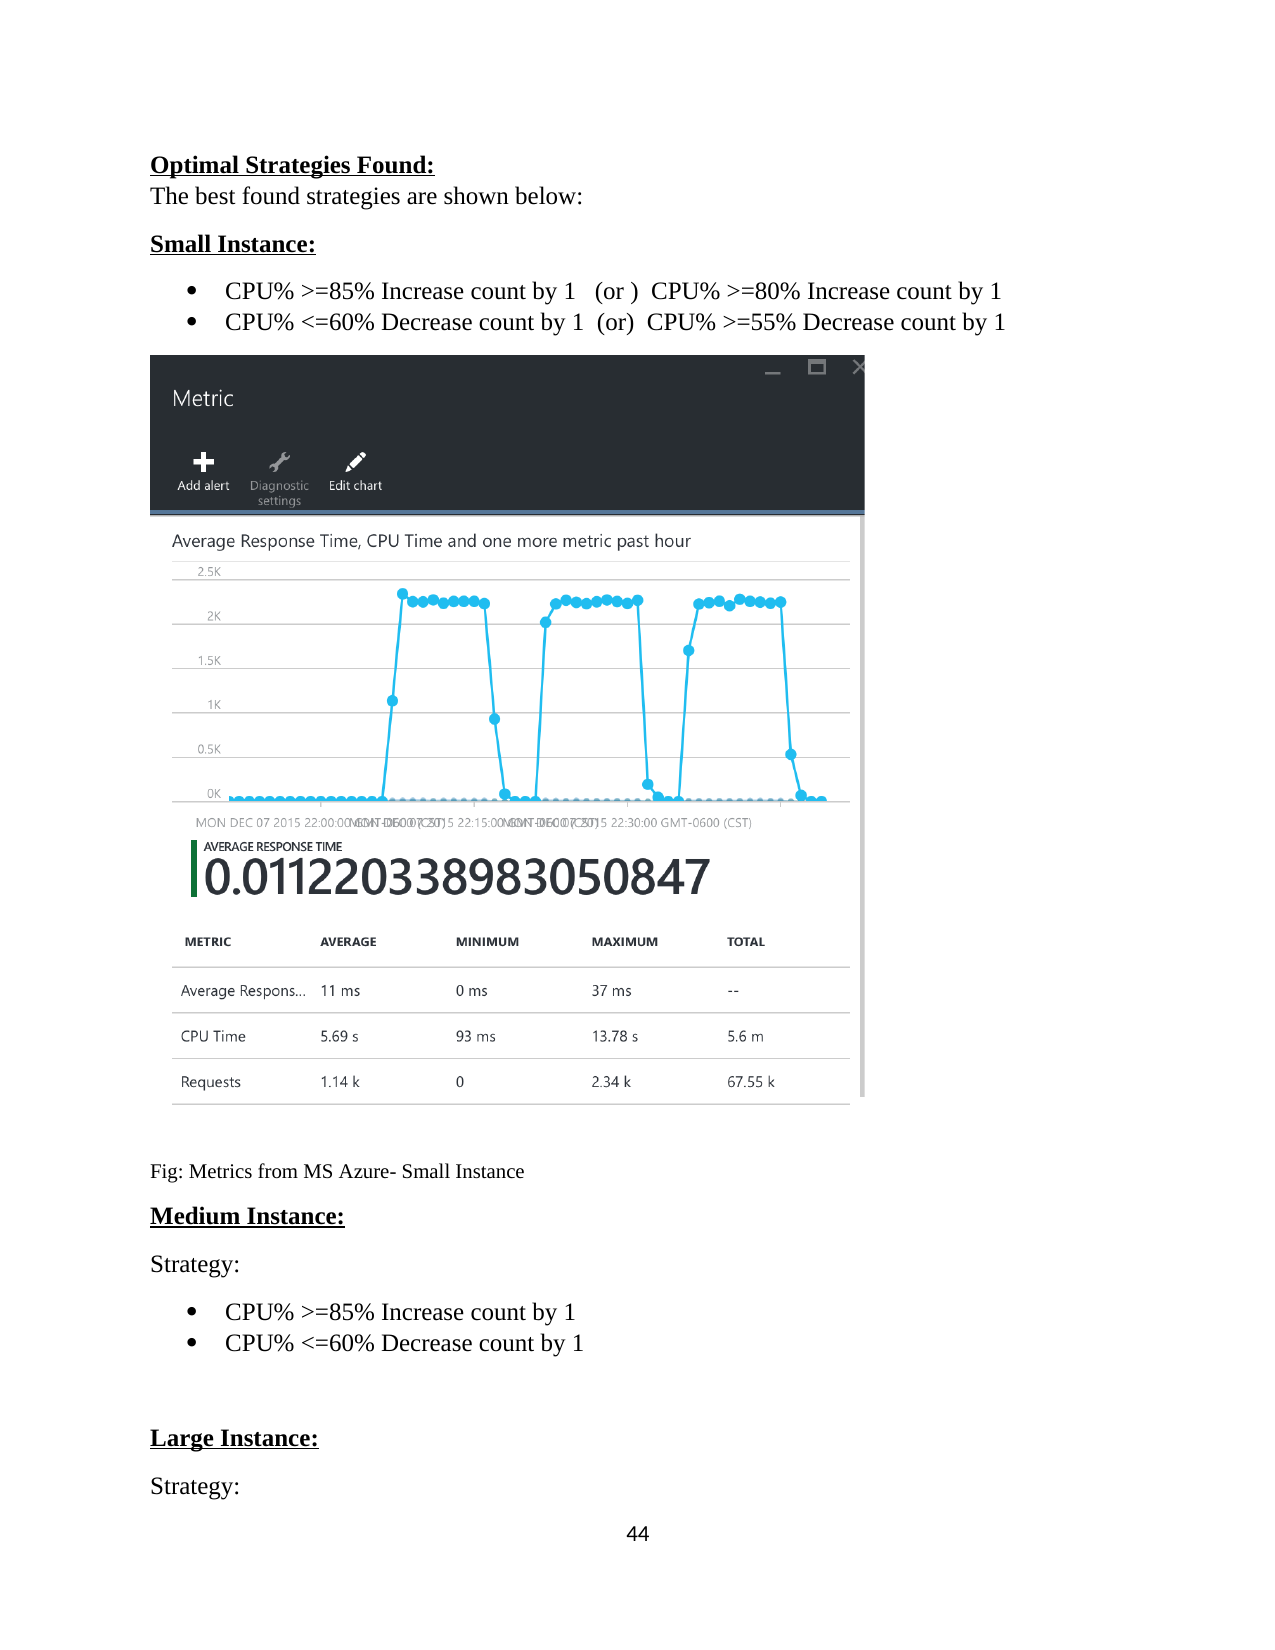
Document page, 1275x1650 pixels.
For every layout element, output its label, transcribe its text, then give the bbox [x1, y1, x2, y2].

list CPU% <=60% Decrease count by 1 [187, 1328, 1125, 1356]
text Strategy: [150, 1249, 1125, 1278]
text Small Instance: [150, 229, 1125, 257]
subtitle Optimal Strategies Found: [150, 150, 1125, 179]
text Strategy: [150, 1471, 1125, 1499]
list CPU% <=60% Decrease count by 1 (or) CPU% >=55% Decrease count by 1 [187, 307, 1125, 336]
text The best found strategies are shown below: [150, 181, 1125, 210]
picture [150, 355, 865, 1140]
list CPU% >=85% Increase count by 1 (or ) CPU% >=80% Increase count by 1 [187, 276, 1125, 305]
list CPU% >=85% Increase count by 1 [187, 1297, 1125, 1325]
text Fig: Metrics from MS Azure- Small Instance [150, 1158, 1125, 1183]
text Medium Instance: [150, 1201, 1125, 1230]
text Large Instance: [150, 1423, 1125, 1452]
